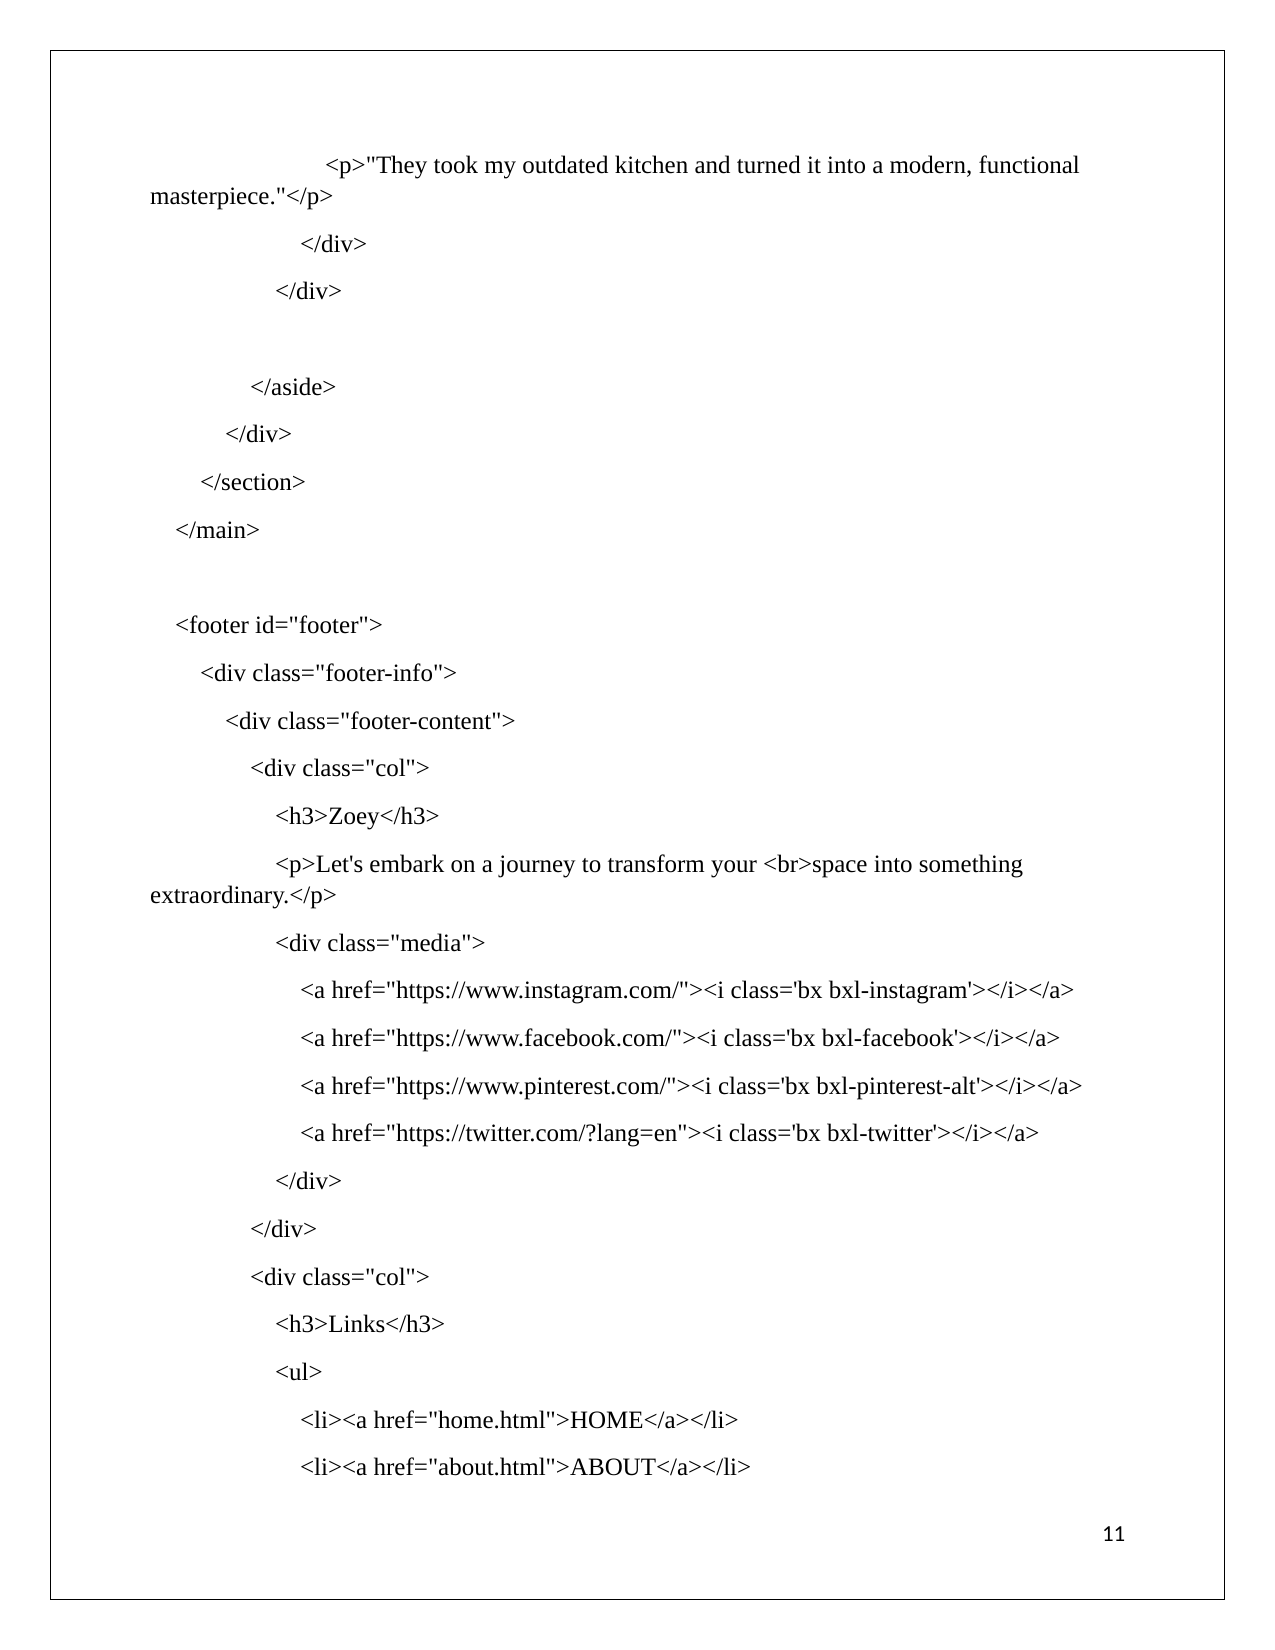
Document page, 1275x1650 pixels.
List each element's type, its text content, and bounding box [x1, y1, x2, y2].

text <ul> [150, 1357, 1125, 1386]
text </div> [150, 276, 1125, 305]
text <a href="https://www.facebook.com/"><i class='bx bxl-facebook'></i></a> [150, 1023, 1125, 1052]
text </div> [150, 1166, 1125, 1195]
text <div class="media"> [150, 928, 1125, 956]
text </main> [150, 515, 1125, 544]
text </aside> [150, 372, 1125, 401]
text </section> [150, 467, 1125, 496]
text <div class="col"> [150, 753, 1125, 782]
text <h3>Links</h3> [150, 1309, 1125, 1338]
text <a href="https://www.instagram.com/"><i class='bx bxl-instagram'></i></a> [150, 975, 1125, 1004]
text <h3>Zoey</h3> [150, 801, 1125, 830]
text <li><a href="about.html">ABOUT</a></li> [150, 1452, 1125, 1481]
text </div> [150, 229, 1125, 257]
text </div> [150, 419, 1125, 448]
text <footer id="footer"> [150, 610, 1125, 639]
text <li><a href="home.html">HOME</a></li> [150, 1405, 1125, 1433]
text <div class="footer-info"> [150, 658, 1125, 687]
text <p>Let's embark on a journey to transform your <br>space into something extraordinary.</p> [150, 849, 1125, 909]
text <div class="footer-content"> [150, 706, 1125, 734]
text <a href="https://twitter.com/?lang=en"><i class='bx bxl-twitter'></i></a> [150, 1118, 1125, 1147]
text <p>"They took my outdated kitchen and turned it into a modern, functional masterpiece."</p> [150, 150, 1125, 210]
text <a href="https://www.pinterest.com/"><i class='bx bxl-pinterest-alt'></i></a> [150, 1071, 1125, 1099]
text <div class="col"> [150, 1262, 1125, 1290]
text </div> [150, 1214, 1125, 1243]
